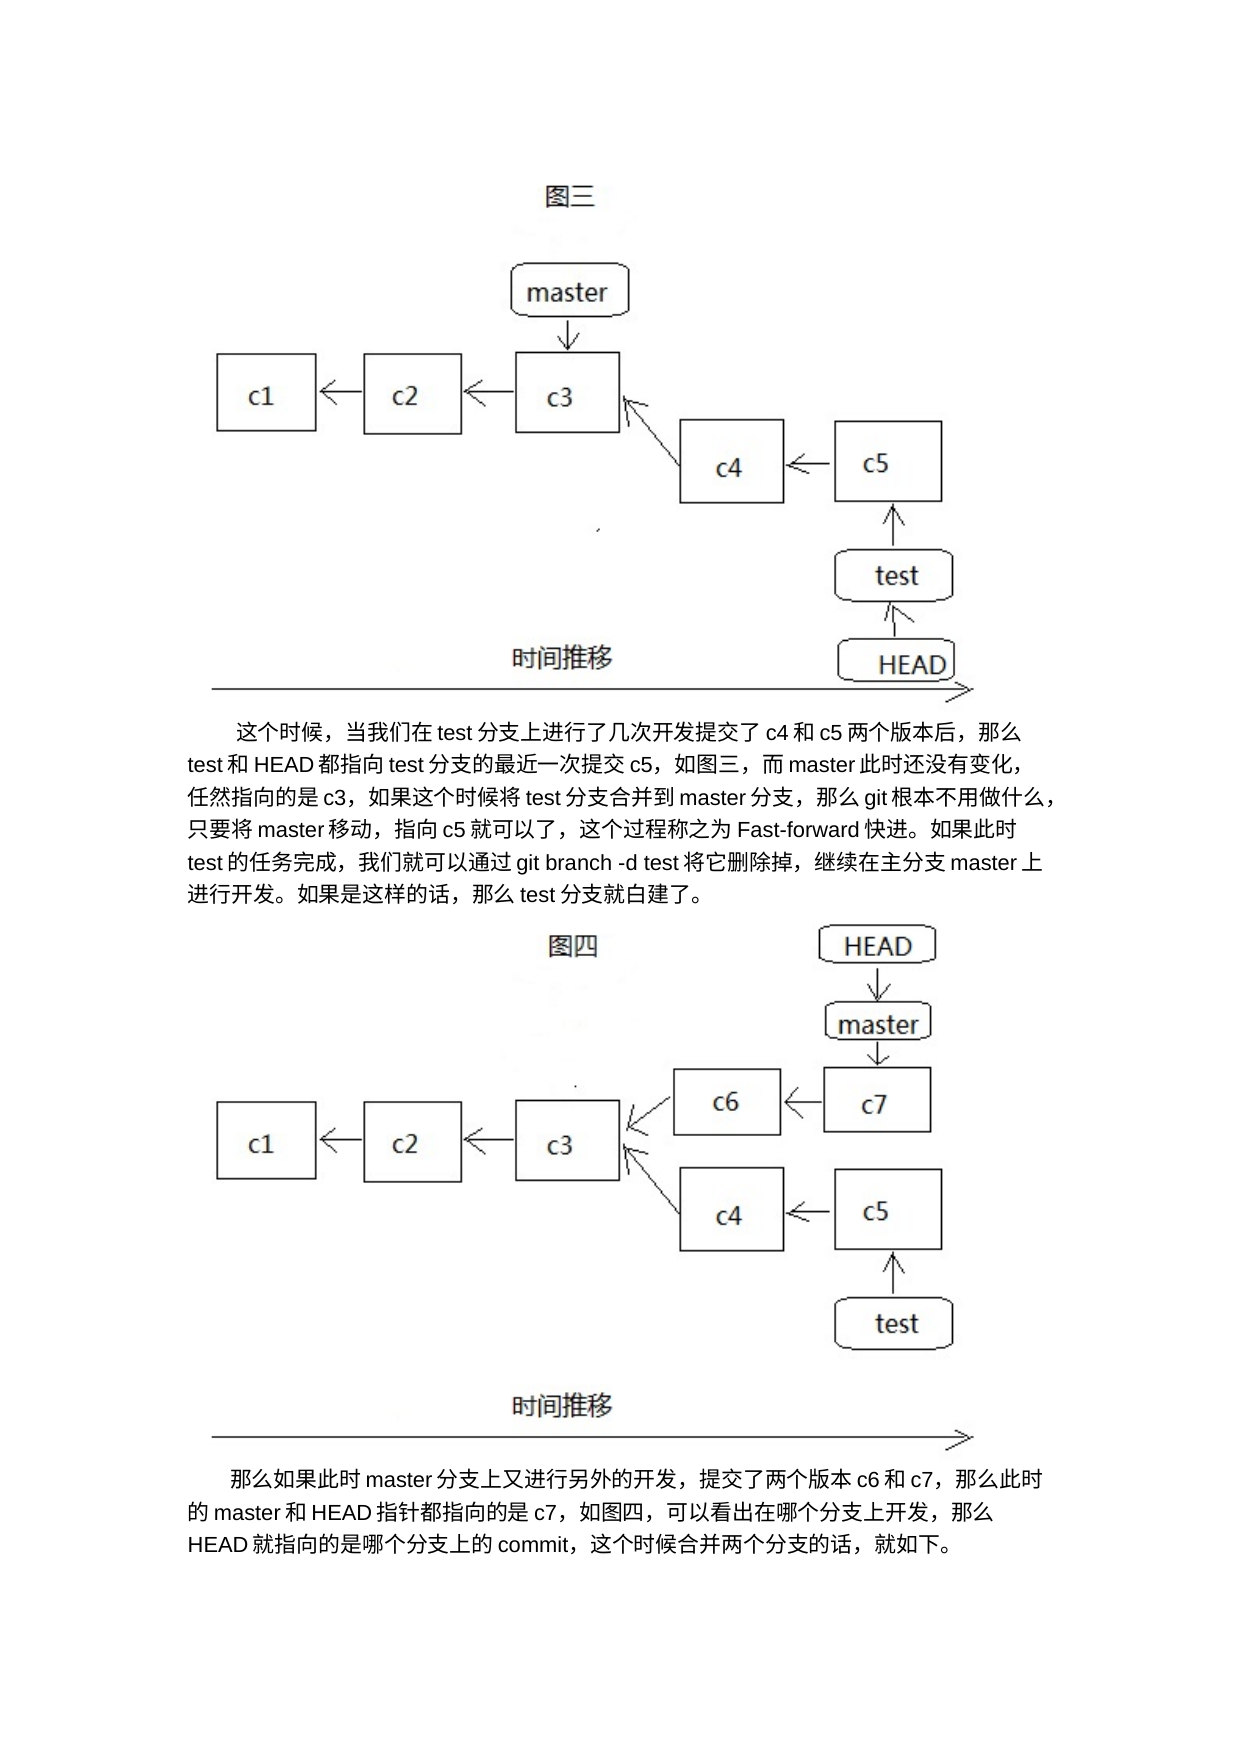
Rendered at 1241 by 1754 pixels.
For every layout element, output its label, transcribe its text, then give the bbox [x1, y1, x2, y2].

picture [187, 162, 977, 712]
text 这个时候，当我们在test分支上进行了几次开发提交了c4和c5两个版本后，那么test和HEAD都指向test分支的最近一次提交c5，如图三，而master此时还没有变化，任然指向的是c3，如果这个时候将test分支合并到master分支，那么git根本不用做什么，只要将master移动，指向c5就可以了，这个过程称之为Fast-forward快进。如果此时test的任务完成，我们就可以通过git branch -d test将它删除掉，继续在主分支master上进行开发。如果是这样的话，那么test分支就白建了。 [187, 714, 1053, 909]
text 那么如果此时master分支上又进行另外的开发，提交了两个版本c6和c7，那么此时的master和HEAD指针都指向的是c7，如图四，可以看出在哪个分支上开发，那么HEAD就指向的是哪个分支上的commit，这个时候合并两个分支的话，就如下。 [187, 1462, 1053, 1559]
picture [187, 909, 977, 1460]
